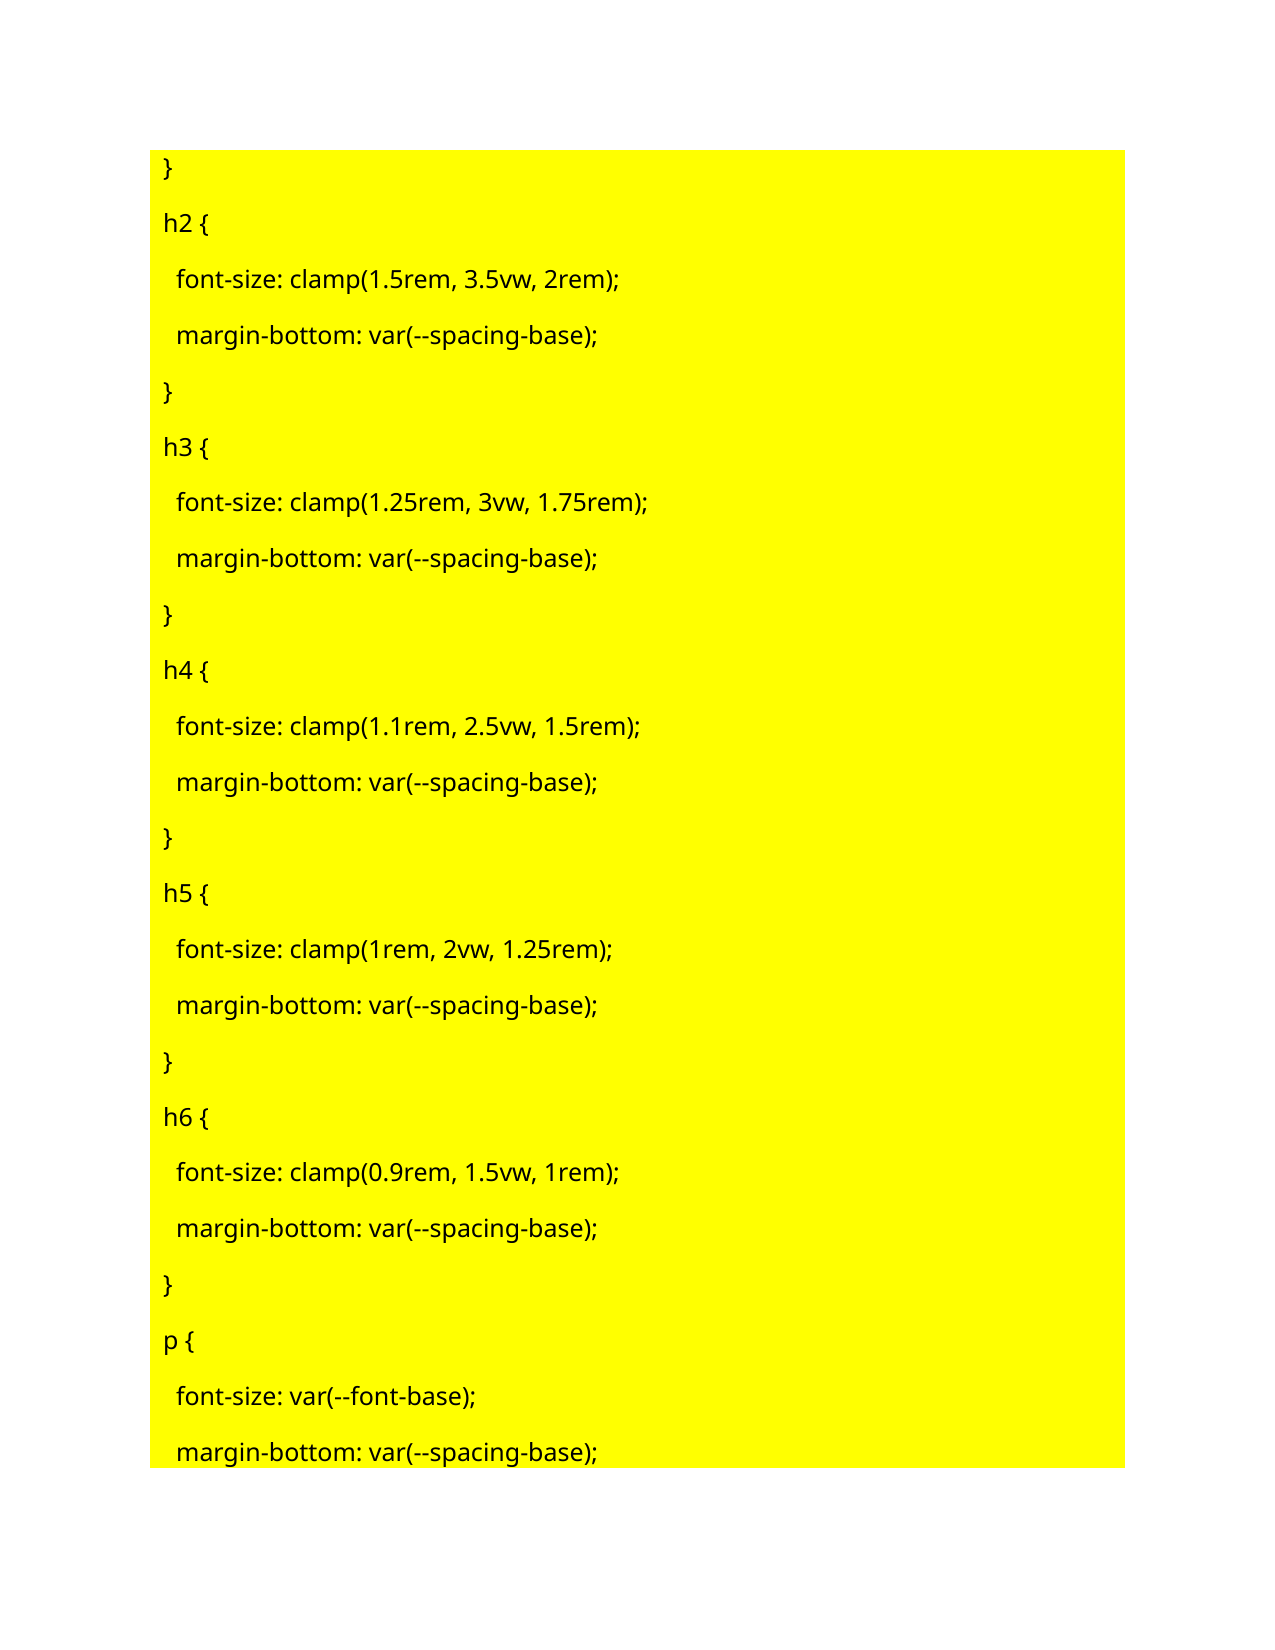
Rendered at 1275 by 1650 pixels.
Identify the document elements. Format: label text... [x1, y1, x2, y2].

text margin-bottom: var(--spacing-base); [150, 1434, 1125, 1468]
text margin-bottom: var(--spacing-base); [150, 987, 1125, 1022]
text font-size: clamp(1.1rem, 2.5vw, 1.5rem); [150, 708, 1125, 742]
text } [150, 820, 1125, 854]
text margin-bottom: var(--spacing-base); [150, 764, 1125, 798]
text font-size: var(--font-base); [150, 1378, 1125, 1412]
text } [150, 597, 1125, 631]
text font-size: clamp(0.9rem, 1.5vw, 1rem); [150, 1155, 1125, 1189]
text } [150, 373, 1125, 407]
text font-size: clamp(1.5rem, 3.5vw, 2rem); [150, 262, 1125, 296]
text h6 { [150, 1099, 1125, 1133]
text font-size: clamp(1rem, 2vw, 1.25rem); [150, 932, 1125, 966]
text h5 { [150, 876, 1125, 910]
text } [150, 150, 1125, 184]
text } [150, 1043, 1125, 1077]
text p { [150, 1322, 1125, 1357]
text font-size: clamp(1.25rem, 3vw, 1.75rem); [150, 485, 1125, 519]
text h3 { [150, 429, 1125, 463]
text } [150, 1267, 1125, 1301]
text margin-bottom: var(--spacing-base); [150, 317, 1125, 352]
text h4 { [150, 652, 1125, 687]
text h2 { [150, 206, 1125, 240]
text margin-bottom: var(--spacing-base); [150, 1211, 1125, 1245]
text margin-bottom: var(--spacing-base); [150, 541, 1125, 575]
